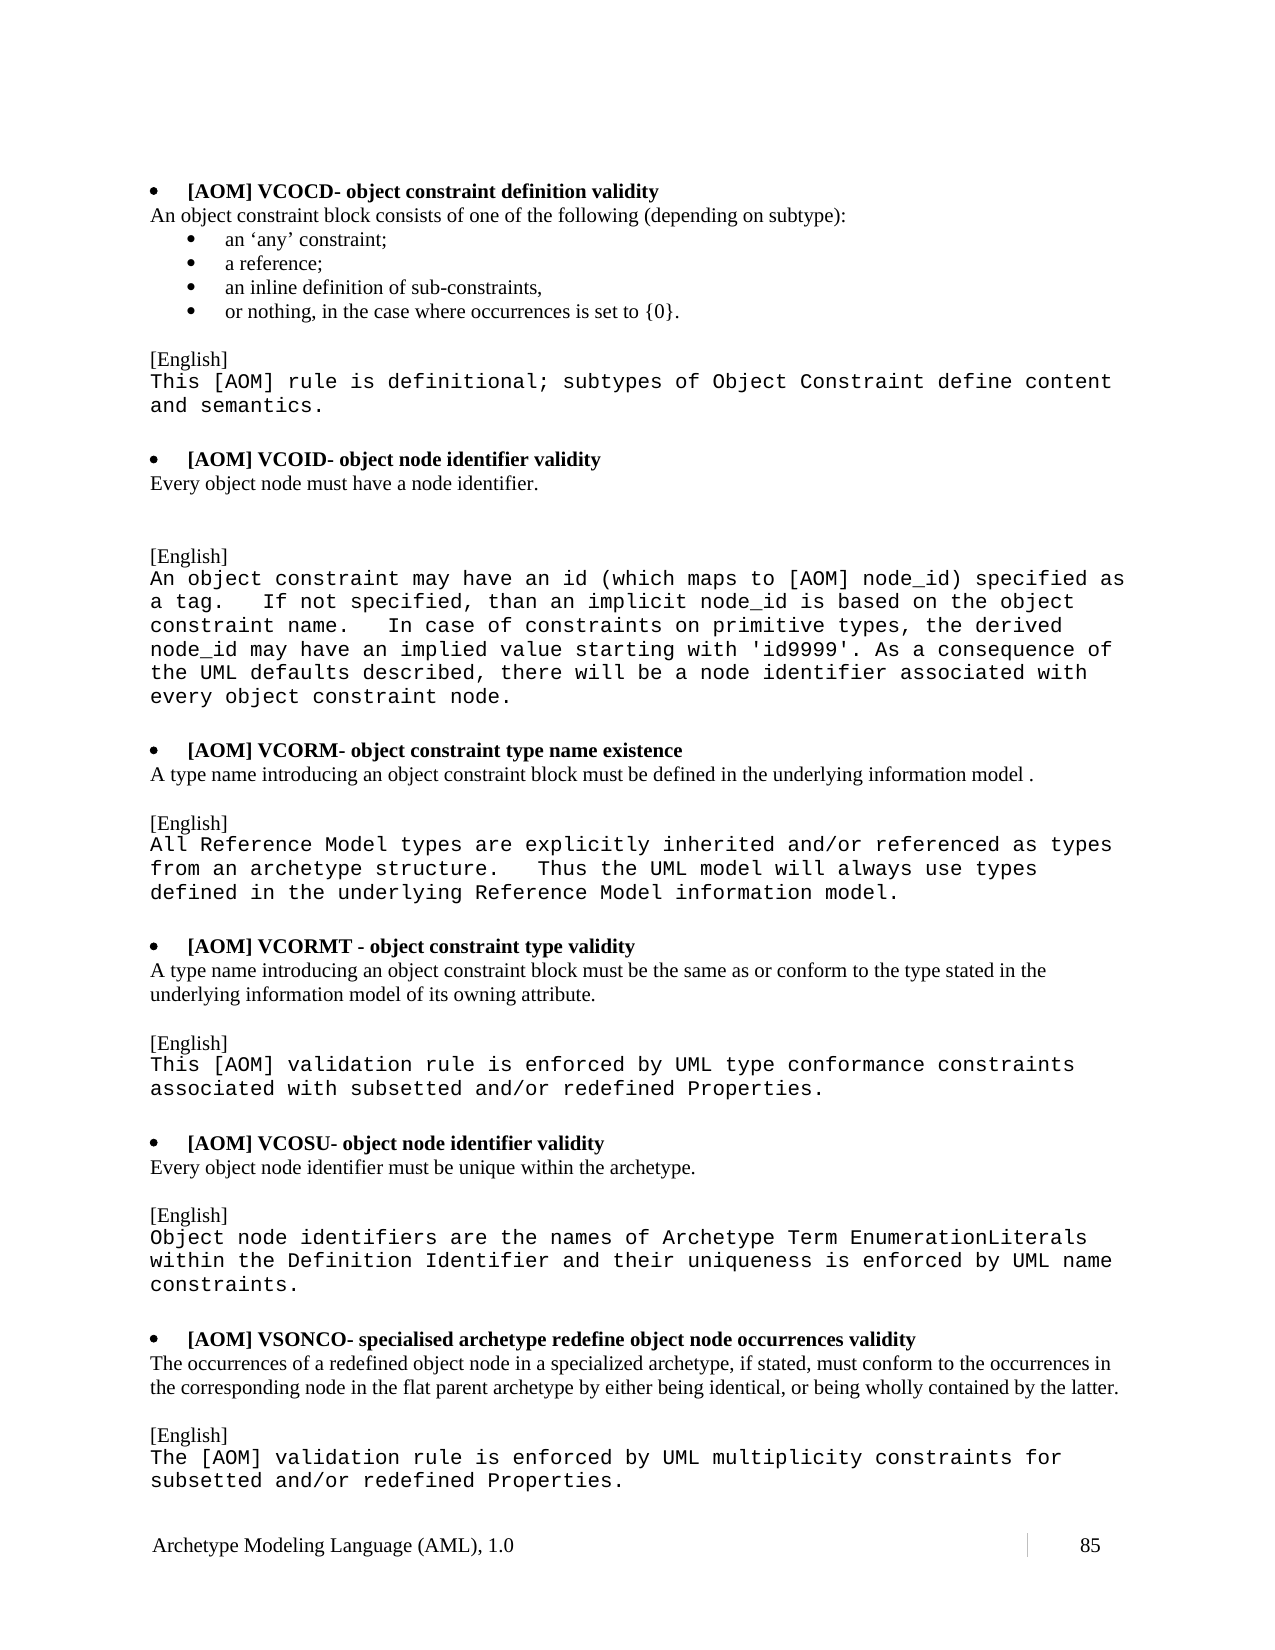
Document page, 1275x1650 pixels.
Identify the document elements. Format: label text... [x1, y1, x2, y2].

text The [AOM] validation rule is enforced by UML multiplicity constraints for subsetted and/or redefined Properties. [150, 1447, 1125, 1494]
text [English] [150, 543, 1125, 568]
text [English] [150, 810, 1125, 834]
text Every object node must have a node identifier. [150, 471, 1125, 495]
text An object constraint block consists of one of the following (depending on subtype): [150, 203, 1125, 227]
text An object constraint may have an id (which maps to [AOM] node_id) specified as a tag. If not specified, than an implicit node_id is based on the object constraint name. In case of constraints on primitive types, the derived node_id may have an implied value starting with 'id9999'. As a consequence of the UML defaults described, there will be a node identifier associated with every object constraint node. [150, 568, 1125, 709]
text Every object node identifier must be unique within the archetype. [150, 1154, 1125, 1179]
text The occurrences of a redefined object node in a specialized archetype, if stated, must conform to the occurrences in the corresponding node in the flat parent archetype by either being identical, or being wholly contained by the latter. [150, 1351, 1125, 1399]
text A type name introducing an object constraint block must be defined in the underlying information model . [150, 762, 1125, 786]
text [English] [150, 1203, 1125, 1227]
list [AOM] VCOCD- object constraint definition validity [150, 179, 1125, 203]
list an ‘any’ constraint; [187, 227, 1125, 251]
text This [AOM] validation rule is enforced by UML type conformance constraints associated with subsetted and/or redefined Properties. [150, 1054, 1125, 1102]
text [English] [150, 347, 1125, 371]
list [AOM] VCORMT - object constraint type validity [150, 934, 1125, 958]
list [AOM] VCOID- object node identifier validity [150, 447, 1125, 471]
list or nothing, in the case where occurrences is set to {0}. [187, 299, 1125, 323]
text All Reference Model types are explicitly inherited and/or referenced as types from an archetype structure. Thus the UML model will always use types defined in the underlying Reference Model information model. [150, 834, 1125, 905]
list [AOM] VSONCO- specialised archetype redefine object node occurrences validity [150, 1326, 1125, 1351]
list an inline definition of sub-constraints, [187, 275, 1125, 299]
text [English] [150, 1423, 1125, 1447]
text This [AOM] rule is definitional; subtypes of Object Constraint define content and semantics. [150, 371, 1125, 418]
list [AOM] VCORM- object constraint type name existence [150, 738, 1125, 762]
list [AOM] VCOSU- object node identifier validity [150, 1131, 1125, 1154]
text [English] [150, 1030, 1125, 1054]
text Object node identifiers are the names of Archetype Term EnumerationLiterals within the Definition Identifier and their uniqueness is enforced by UML name constraints. [150, 1227, 1125, 1298]
text A type name introducing an object constraint block must be the same as or conform to the type stated in the underlying information model of its owning attribute. [150, 958, 1125, 1006]
list a reference; [187, 251, 1125, 275]
